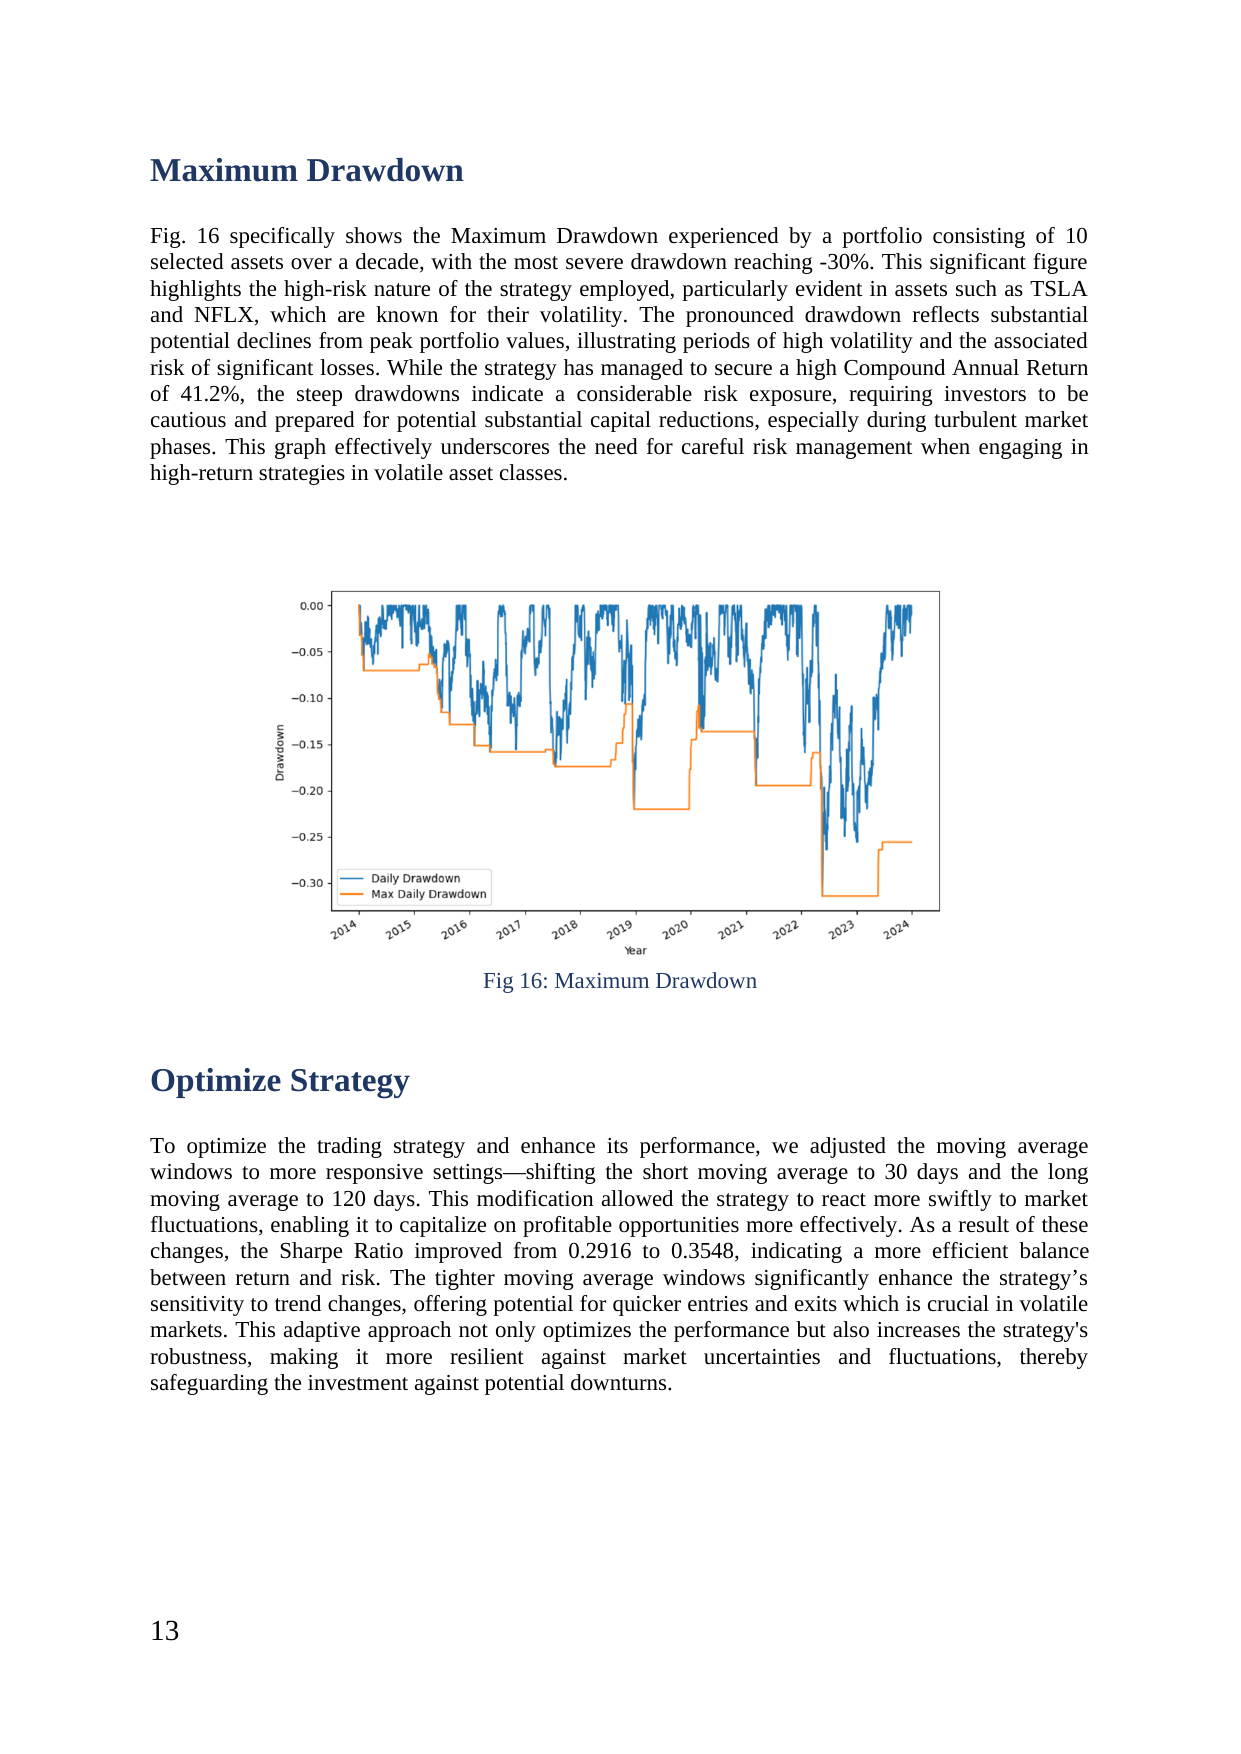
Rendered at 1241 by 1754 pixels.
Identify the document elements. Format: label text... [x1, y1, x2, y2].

text Fig. 16 specifically shows the Maximum Drawdown experienced by a portfolio consisting of 10 selected assets over a decade, with the most severe drawdown reaching -30%. This significant figure highlights the high-risk nature of the strategy employed, particularly evident in assets such as TSLA and NFLX, which are known for their volatility. The pronounced drawdown reflects substantial potential declines from peak portfolio values, illustrating periods of high volatility and the associated risk of significant losses. While the strategy has managed to secure a high Compound Annual Return of 41.2%, the steep drawdowns indicate a considerable risk exposure, requiring investors to be cautious and prepared for potential substantial capital reductions, especially during turbulent market phases. This graph effectively underscores the need for careful risk management when engaging in high-return strategies in volatile asset classes. [150, 222, 1090, 485]
subtitle Maximum Drawdown [150, 150, 1090, 188]
picture [271, 581, 969, 963]
text To optimize the trading strategy and enhance its performance, we adjusted the moving average windows to more responsive settings—shifting the short moving average to 30 days and the long moving average to 120 days. This modification allowed the strategy to react more swiftly to market fluctuations, enabling it to capitalize on profitable opportunities more effectively. As a result of these changes, the Sharpe Ratio improved from 0.2916 to 0.3548, indicating a more efficient balance between return and risk. The tighter moving average windows significantly enhance the strategy’s sensitivity to trend changes, offering potential for quicker entries and exits which is crucial in volatile markets. This adaptive approach not only optimizes the performance but also increases the strategy's robustness, making it more resilient against market uncertainties and fluctuations, thereby safeguarding the investment against potential downturns. [150, 1132, 1090, 1395]
subtitle Fig 16: Maximum Drawdown [150, 967, 1090, 993]
subtitle Optimize Strategy [150, 1060, 1090, 1098]
